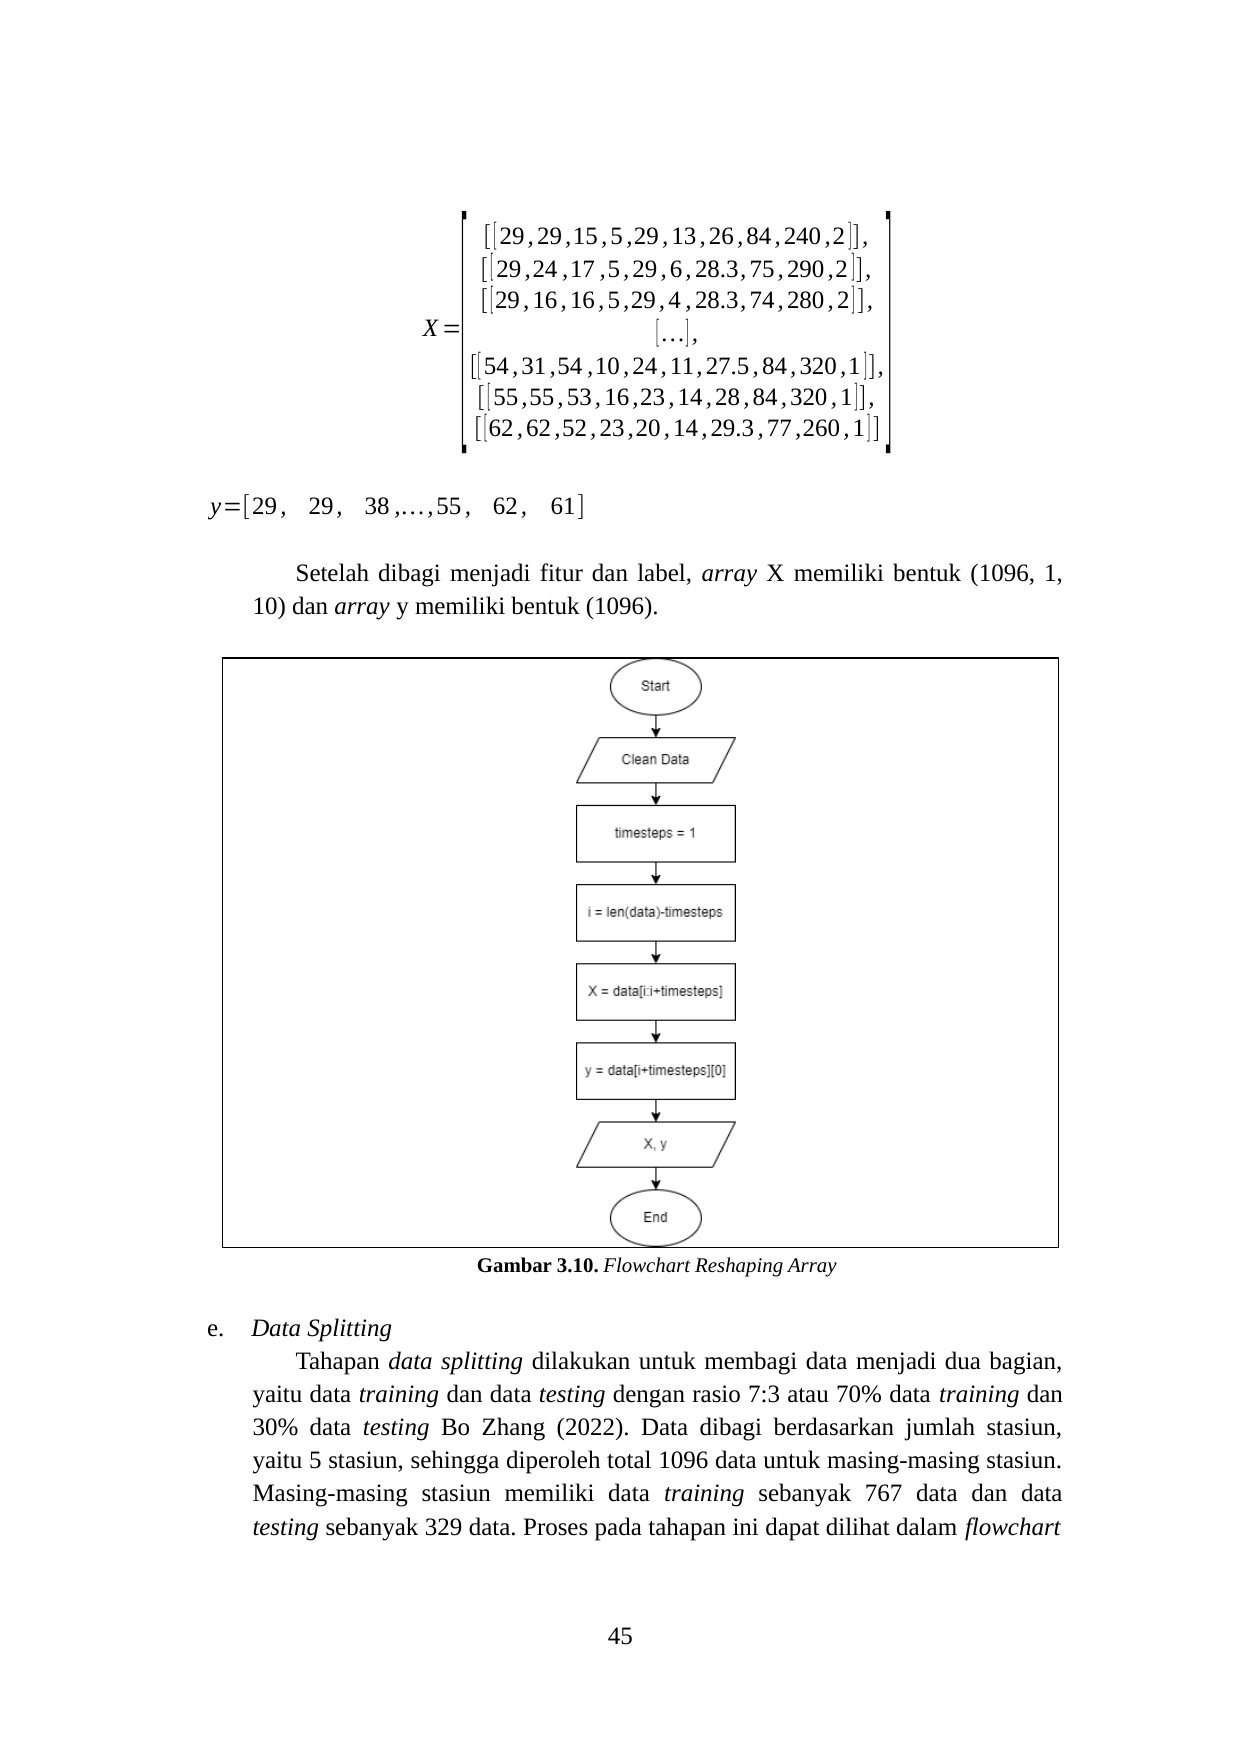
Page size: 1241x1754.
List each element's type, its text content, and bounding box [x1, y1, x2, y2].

text Gambar 3.10. Flowchart Reshaping Array [177, 1253, 1063, 1277]
picture [576, 659, 736, 1247]
text Setelah dibagi menjadi fitur dan label, array X memiliki bentuk (1096, 1, 10) dan array y memiliki bentuk (1096). [252, 558, 1063, 620]
list Data Splitting [207, 1313, 1063, 1342]
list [252, 1346, 1063, 1540]
